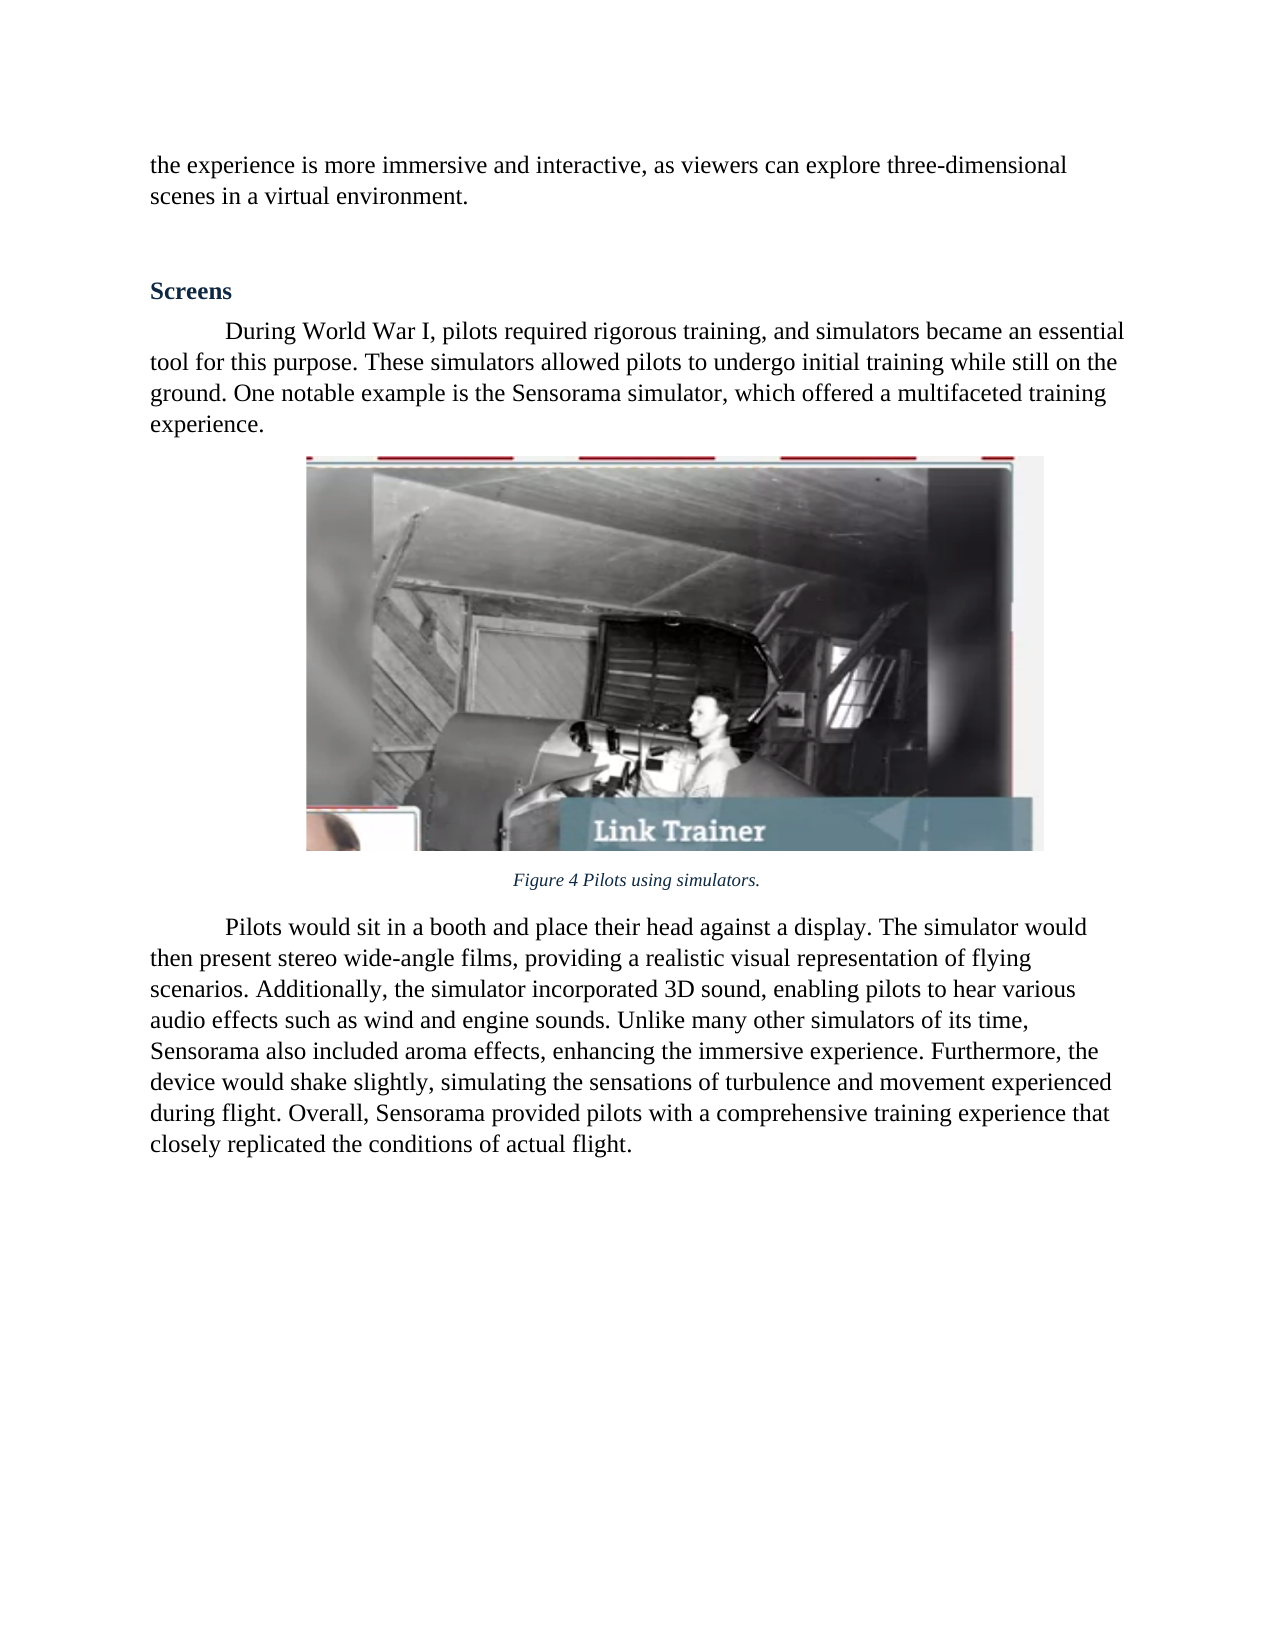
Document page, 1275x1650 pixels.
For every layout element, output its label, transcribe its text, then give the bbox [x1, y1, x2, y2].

text During World War I, pilots required rigorous training, and simulators became an essential tool for this purpose. These simulators allowed pilots to undergo initial training while still on the ground. One notable example is the Sensorama simulator, which offered a multifaceted training experience. [150, 316, 1125, 438]
text Figure 4 Pilots using simulators. [150, 869, 1125, 891]
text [150, 150, 1125, 210]
subtitle Screens [150, 276, 1125, 305]
text Pilots would sit in a booth and place their head against a display. The simulator would then present stereo wide-angle films, providing a realistic visual representation of flying scenarios. Additionally, the simulator incorporated 3D sound, enabling pilots to hear various audio effects such as wind and engine sounds. Unlike many other simulators of its time, Sensorama also included aroma effects, enhancing the immersive experience. Furthermore, the device would shake slightly, simulating the sensations of turbulence and movement experienced during flight. Overall, Sensorama provided pilots with a comprehensive training experience that closely replicated the conditions of actual flight. [150, 912, 1125, 1158]
picture [306, 456, 1044, 851]
